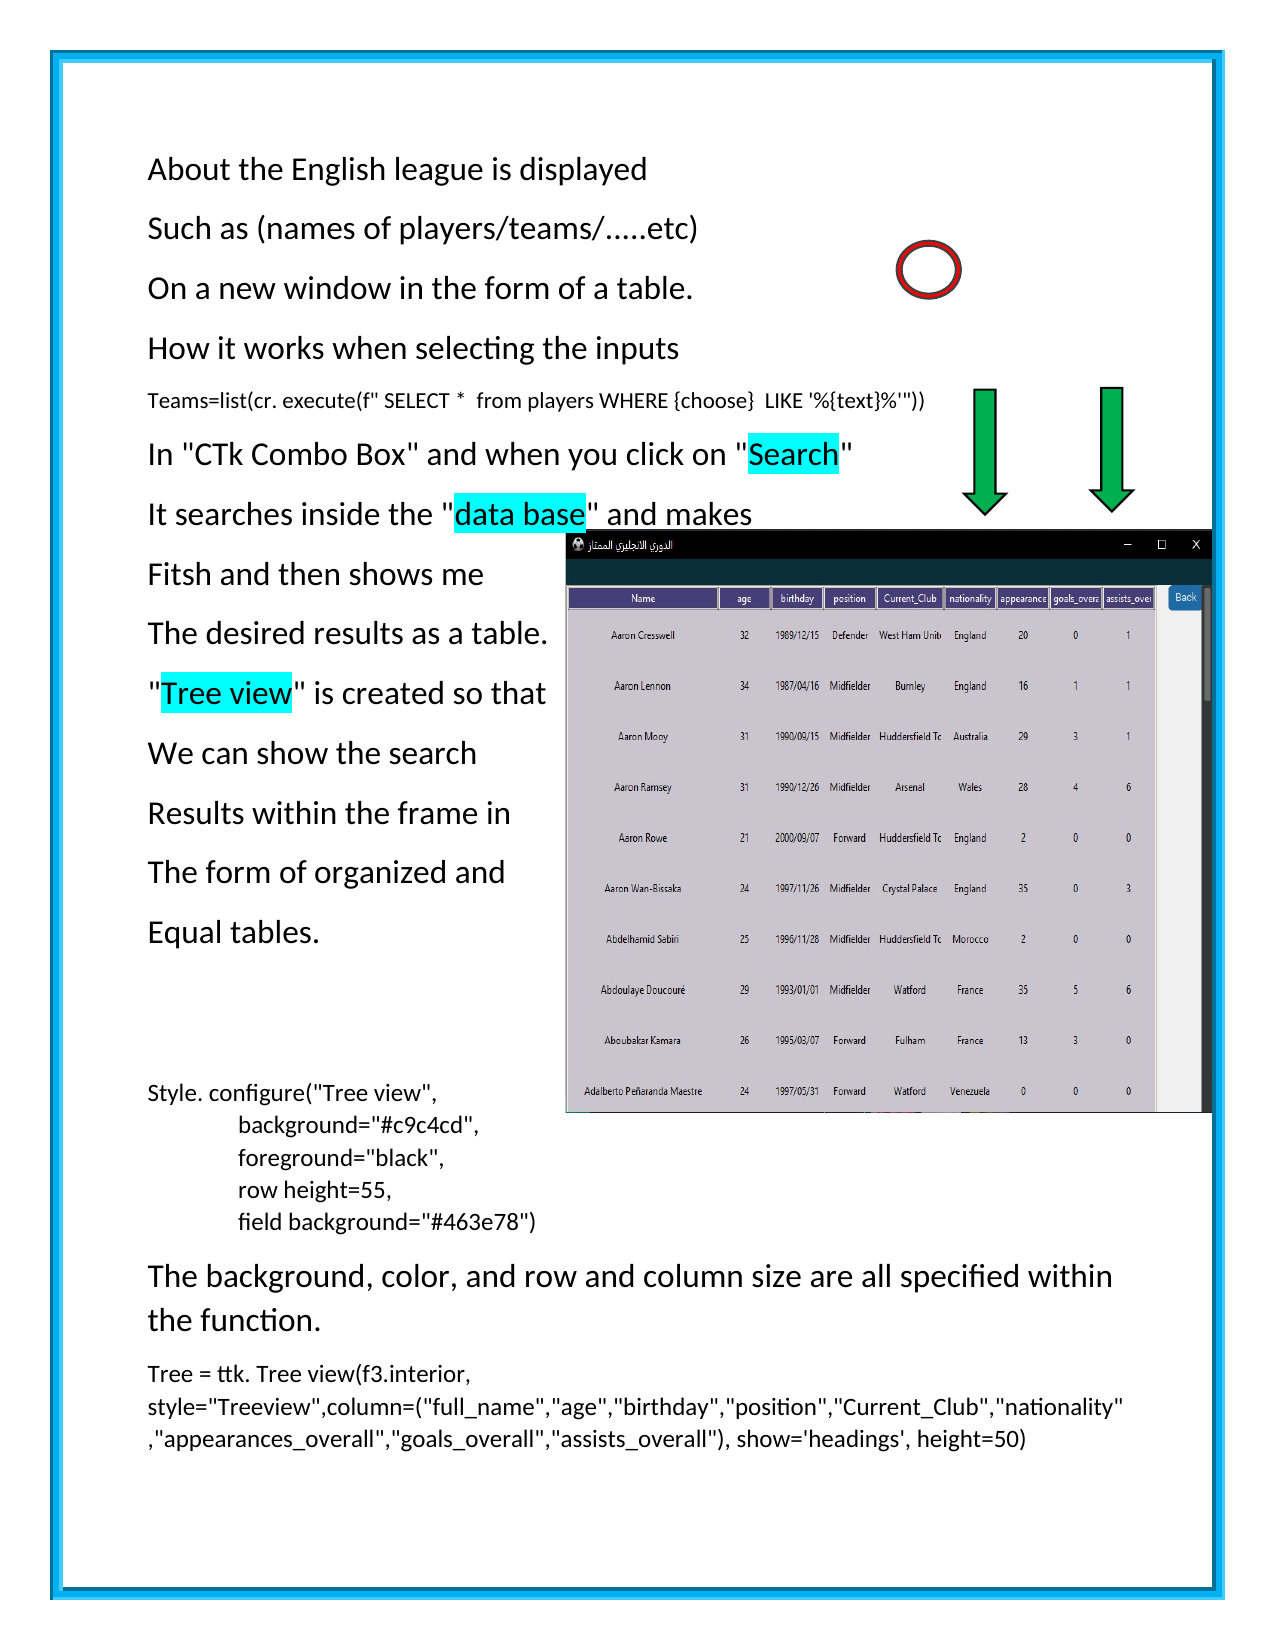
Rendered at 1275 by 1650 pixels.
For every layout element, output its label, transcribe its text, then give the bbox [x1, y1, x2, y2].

text The background, color, and row and column size are all specified within the function. [147, 1255, 1127, 1339]
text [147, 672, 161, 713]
text Equal tables. [147, 911, 1127, 952]
text The form of organized and [147, 852, 1127, 892]
text In "CTk Combo Box" and when you click on "Search" [839, 433, 1127, 474]
text In "CTk Combo Box" and when you click on "Search" [147, 433, 748, 474]
text Teams=list(cr. execute(f" SELECT * from players WHERE {choose} LIKE '%{text}%'")) [147, 387, 1127, 415]
text The desired results as a table. [147, 612, 1127, 653]
text Tree = ttk. Tree view(f3.interior, style="Treeview",column=("full_name","age","birthday","position","Current_Club","nationality","appearances_overall","goals_overall","assists_overall"), show='headings', height=50) [147, 1358, 1127, 1453]
text On a new window in the form of a table. [147, 267, 1127, 308]
text Fitsh and then shows me [147, 553, 1127, 593]
text It searches inside the "data base" and makes [147, 493, 454, 533]
text How it works when selecting the inputs [147, 327, 1127, 368]
text Such as (names of players/teams/.....etc) [147, 207, 1127, 248]
text It searches inside the "data base" and makes [586, 493, 1127, 533]
text We can show the search [147, 732, 1127, 773]
text Style. configure("Tree view", background="#c9c4cd", foreground="black", row height=55, field background="#463e78") [147, 1077, 1127, 1237]
text About the English league is displayed [147, 147, 1127, 188]
picture [565, 529, 1211, 1113]
text "Tree view" is created so that [292, 672, 1127, 713]
text Results within the frame in [147, 792, 1127, 832]
